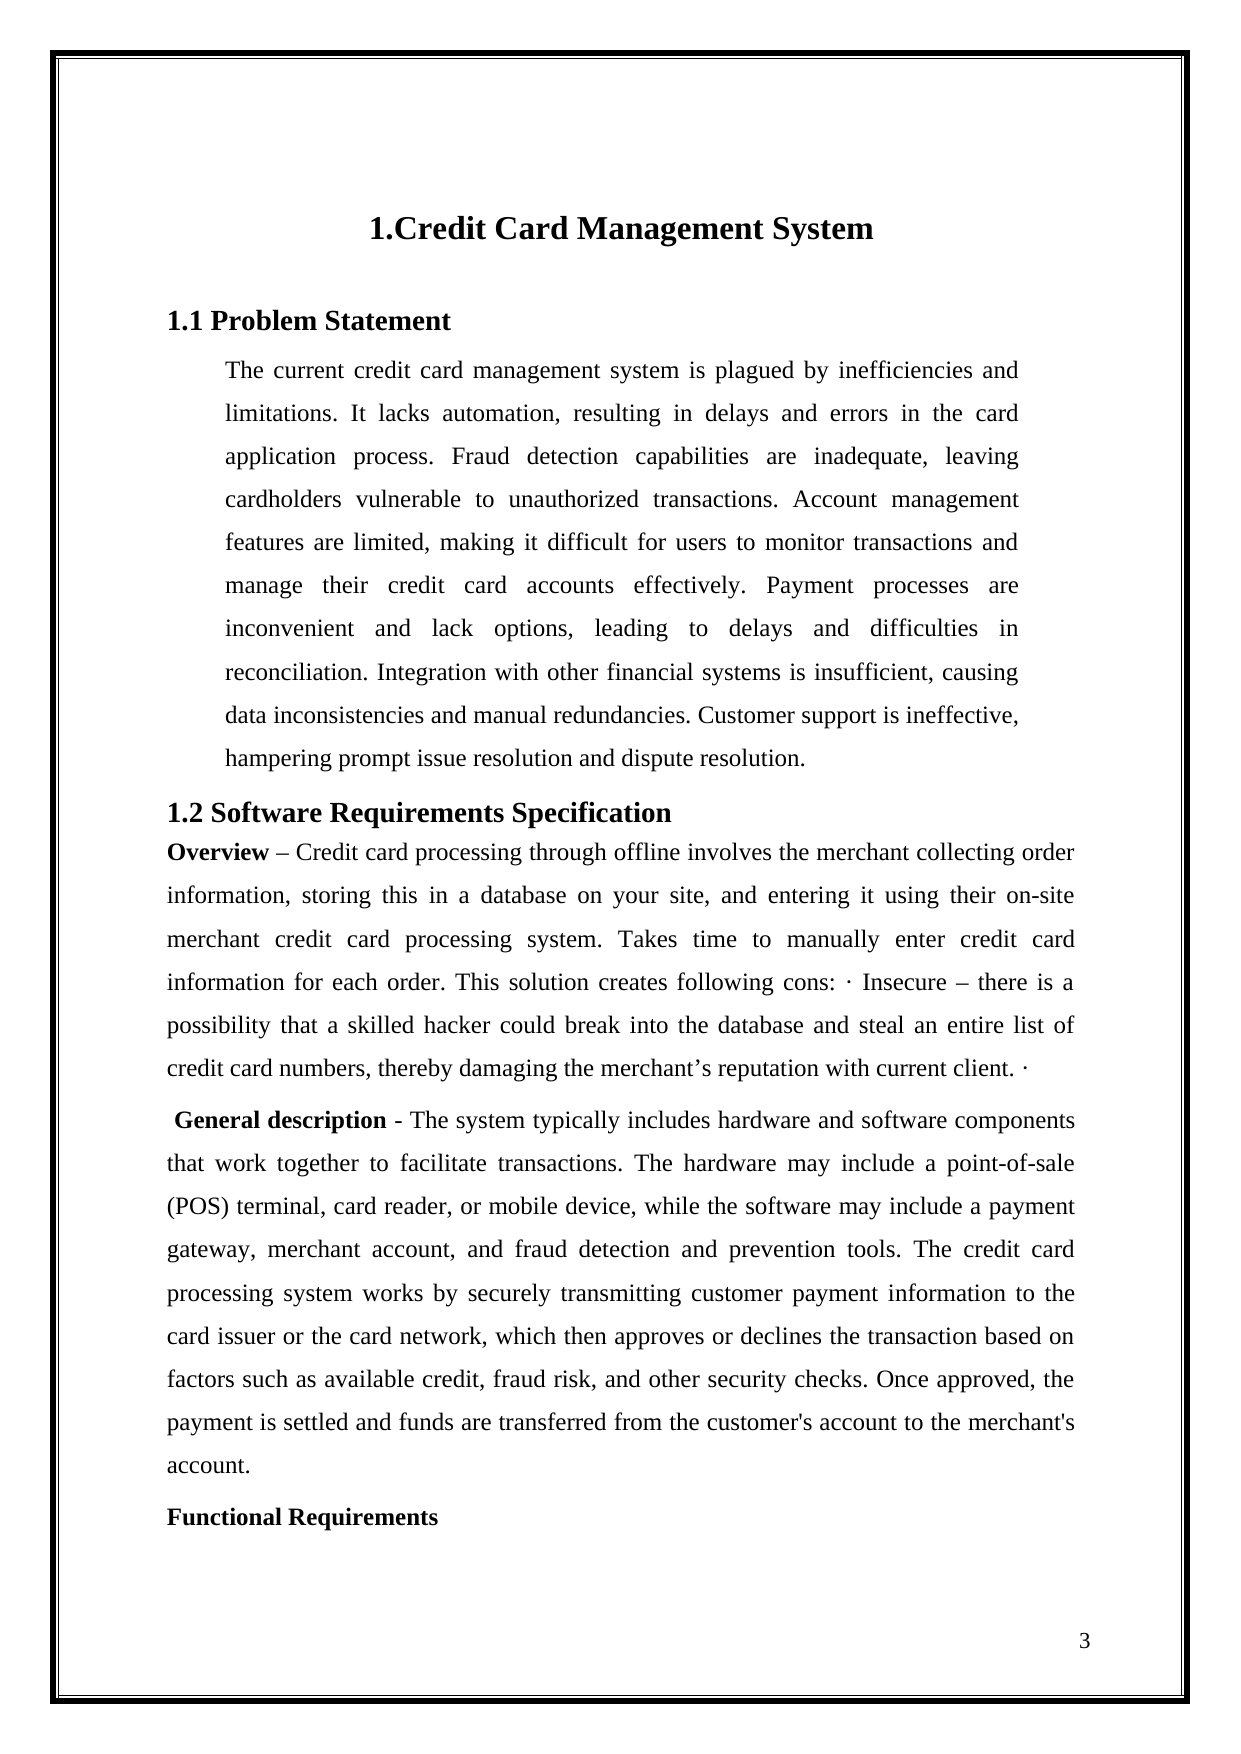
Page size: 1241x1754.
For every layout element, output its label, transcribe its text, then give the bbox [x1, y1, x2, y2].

text 1.2 Software Requirements Specification [167, 795, 1076, 828]
text General description - The system typically includes hardware and software components that work together to facilitate transactions. The hardware may include a point-of-sale (POS) terminal, card reader, or mobile device, while the software may include a payment gateway, merchant account, and fraud detection and prevention tools. The credit card processing system works by securely transmitting customer payment information to the card issuer or the card network, which then approves or declines the transaction based on factors such as available credit, fraud risk, and other security checks. Once approved, the payment is settled and funds are transferred from the customer's account to the merchant's account. [167, 1105, 1076, 1479]
text The current credit card management system is plagued by inefficiencies and limitations. It lacks automation, resulting in delays and errors in the card application process. Fraud detection capabilities are inadequate, leaving cardholders vulnerable to unauthorized transactions. Account management features are limited, making it difficult for users to monitor transactions and manage their credit card accounts effectively. Payment processes are inconvenient and lack options, leading to delays and difficulties in reconciliation. Integration with other financial systems is insufficient, causing data inconsistencies and manual redundancies. Customer support is ineffective, hampering prompt issue resolution and dispute resolution. [225, 355, 1019, 772]
text Overview – Credit card processing through offline involves the merchant collecting order information, storing this in a database on your site, and entering it using their on-site merchant credit card processing system. Takes time to manually enter credit card information for each order. This solution creates following cons: · Insecure – there is a possibility that a skilled hacker could break into the database and steal an entire list of credit card numbers, thereby damaging the merchant’s reputation with current client. · [167, 837, 1076, 1082]
text 1.1 Problem Statement [167, 303, 1076, 336]
text 1.Credit Card Management System [167, 208, 1076, 246]
text Functional Requirements [167, 1502, 1076, 1531]
